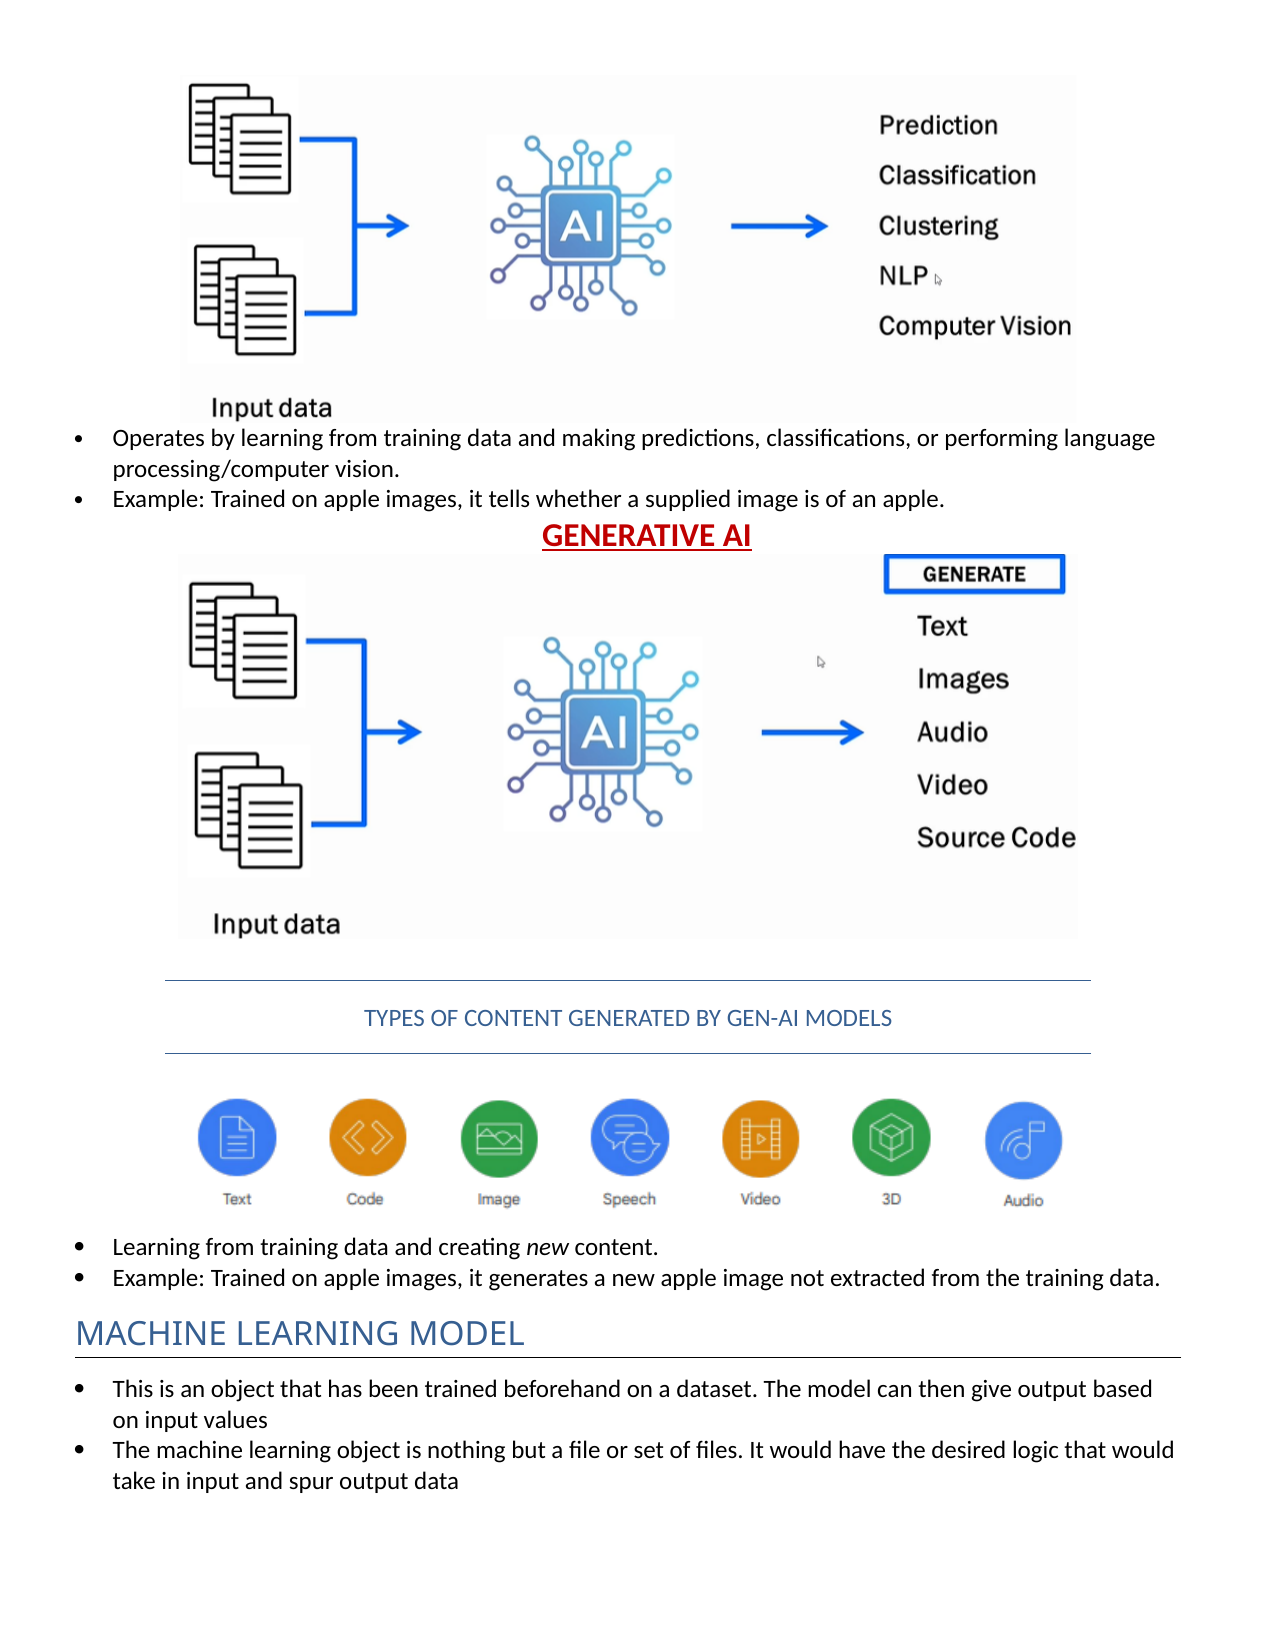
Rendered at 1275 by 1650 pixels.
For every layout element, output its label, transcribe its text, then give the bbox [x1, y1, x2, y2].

list Operates by learning from training data and making predictions, classifications, or performing language processing/computer vision. [75, 422, 1181, 483]
list This is an object that has been trained beforehand on a dataset. The model can then give output based on input values [75, 1373, 1181, 1434]
picture [189, 1096, 1067, 1211]
list Learning from training data and creating new content. [75, 1232, 1181, 1262]
list The machine learning object is nothing but a file or set of files. It would have the desired logic that would take in input and spur output data [75, 1434, 1181, 1496]
text GENERATIVE AI [112, 514, 1181, 554]
text TYPES OF CONTENT GENERATED BY GEN-AI MODELS [165, 981, 1091, 1053]
list Example: Trained on apple images, it generates a new apple image not extracted from the training data. [75, 1262, 1181, 1293]
subtitle MACHINE LEARNING MODEL [75, 1309, 1181, 1357]
picture [178, 554, 1079, 939]
picture [179, 75, 1077, 423]
list Example: Trained on apple images, it tells whether a supplied image is of an apple. [75, 483, 1181, 514]
